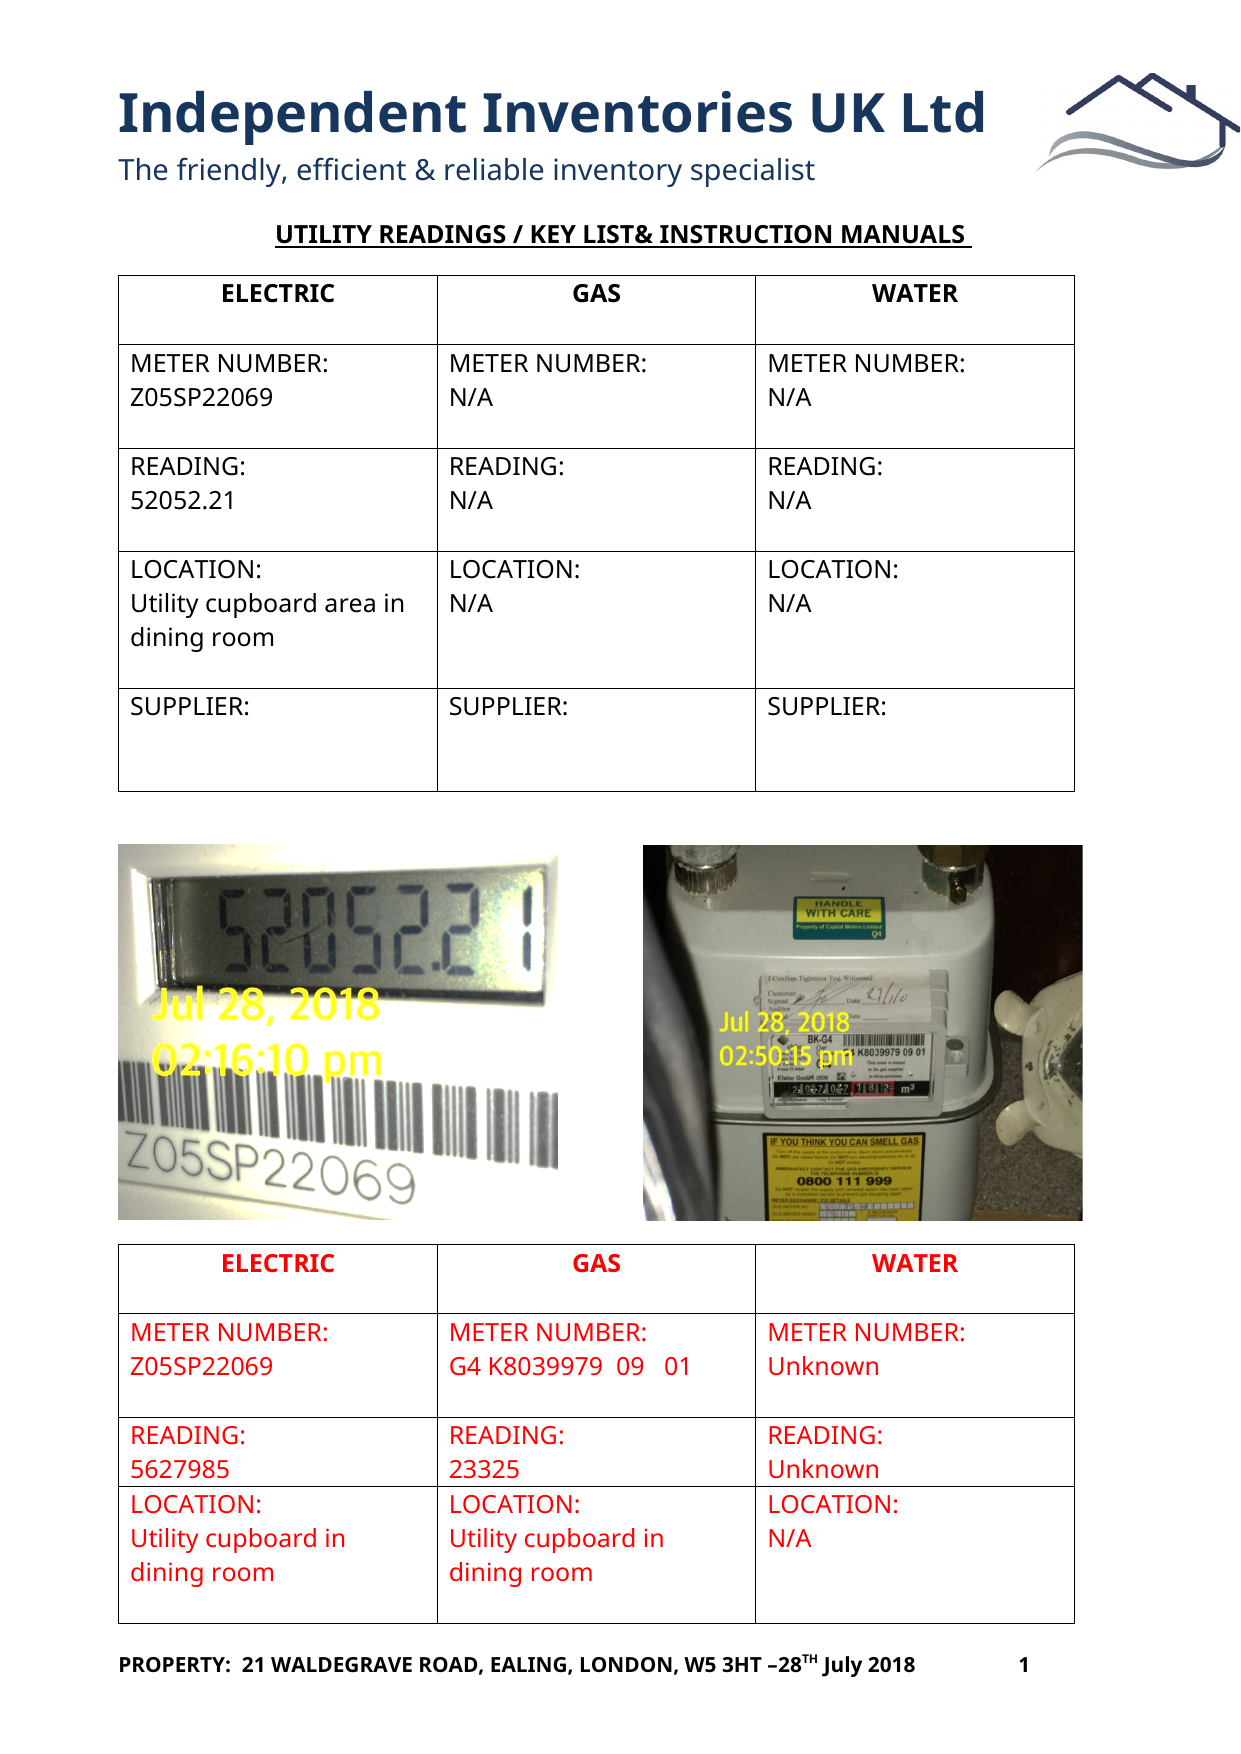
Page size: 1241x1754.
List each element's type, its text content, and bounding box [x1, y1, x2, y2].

table_cell READING: Unknown [756, 1418, 1074, 1486]
table_cell LOCATION: Utility cupboard in dining room [119, 1487, 437, 1623]
table_cell SUPPLIER: [756, 689, 1074, 791]
table_cell LOCATION: N/A [756, 1487, 1074, 1623]
table_cell LOCATION: Utility cupboard area in dining room [119, 552, 437, 688]
text UTILITY READINGS / KEY LIST& INSTRUCTION MANUALS [118, 217, 1122, 251]
table_header GAS [438, 276, 755, 344]
table_header GAS [438, 1245, 755, 1313]
picture [118, 844, 558, 1220]
table_cell METER NUMBER: G4 K8039979 09 01 [438, 1314, 755, 1417]
table_header WATER [756, 1245, 1074, 1313]
table_header ELECTRIC [119, 1245, 437, 1313]
table_cell METER NUMBER: N/A [756, 345, 1074, 447]
picture [1035, 73, 1241, 170]
table_cell METER NUMBER: Z05SP22069 [119, 1314, 437, 1417]
table_cell READING: N/A [438, 449, 755, 551]
table_cell METER NUMBER: Z05SP22069 [119, 345, 437, 447]
table_cell METER NUMBER: N/A [438, 345, 755, 447]
table_header ELECTRIC [119, 276, 437, 344]
table_cell READING: 5627985 [119, 1418, 437, 1486]
table_cell READING: 23325 [438, 1418, 755, 1486]
table_cell LOCATION: N/A [756, 552, 1074, 688]
table_cell READING: N/A [756, 449, 1074, 551]
table_cell LOCATION: Utility cupboard in dining room [438, 1487, 755, 1623]
picture [643, 845, 1083, 1221]
table_cell SUPPLIER: [438, 689, 755, 791]
table_cell METER NUMBER: Unknown [756, 1314, 1074, 1417]
table_cell LOCATION: N/A [438, 552, 755, 688]
table_cell READING: 52052.21 [119, 449, 437, 551]
table_header WATER [756, 276, 1074, 344]
table_cell SUPPLIER: [119, 689, 437, 791]
